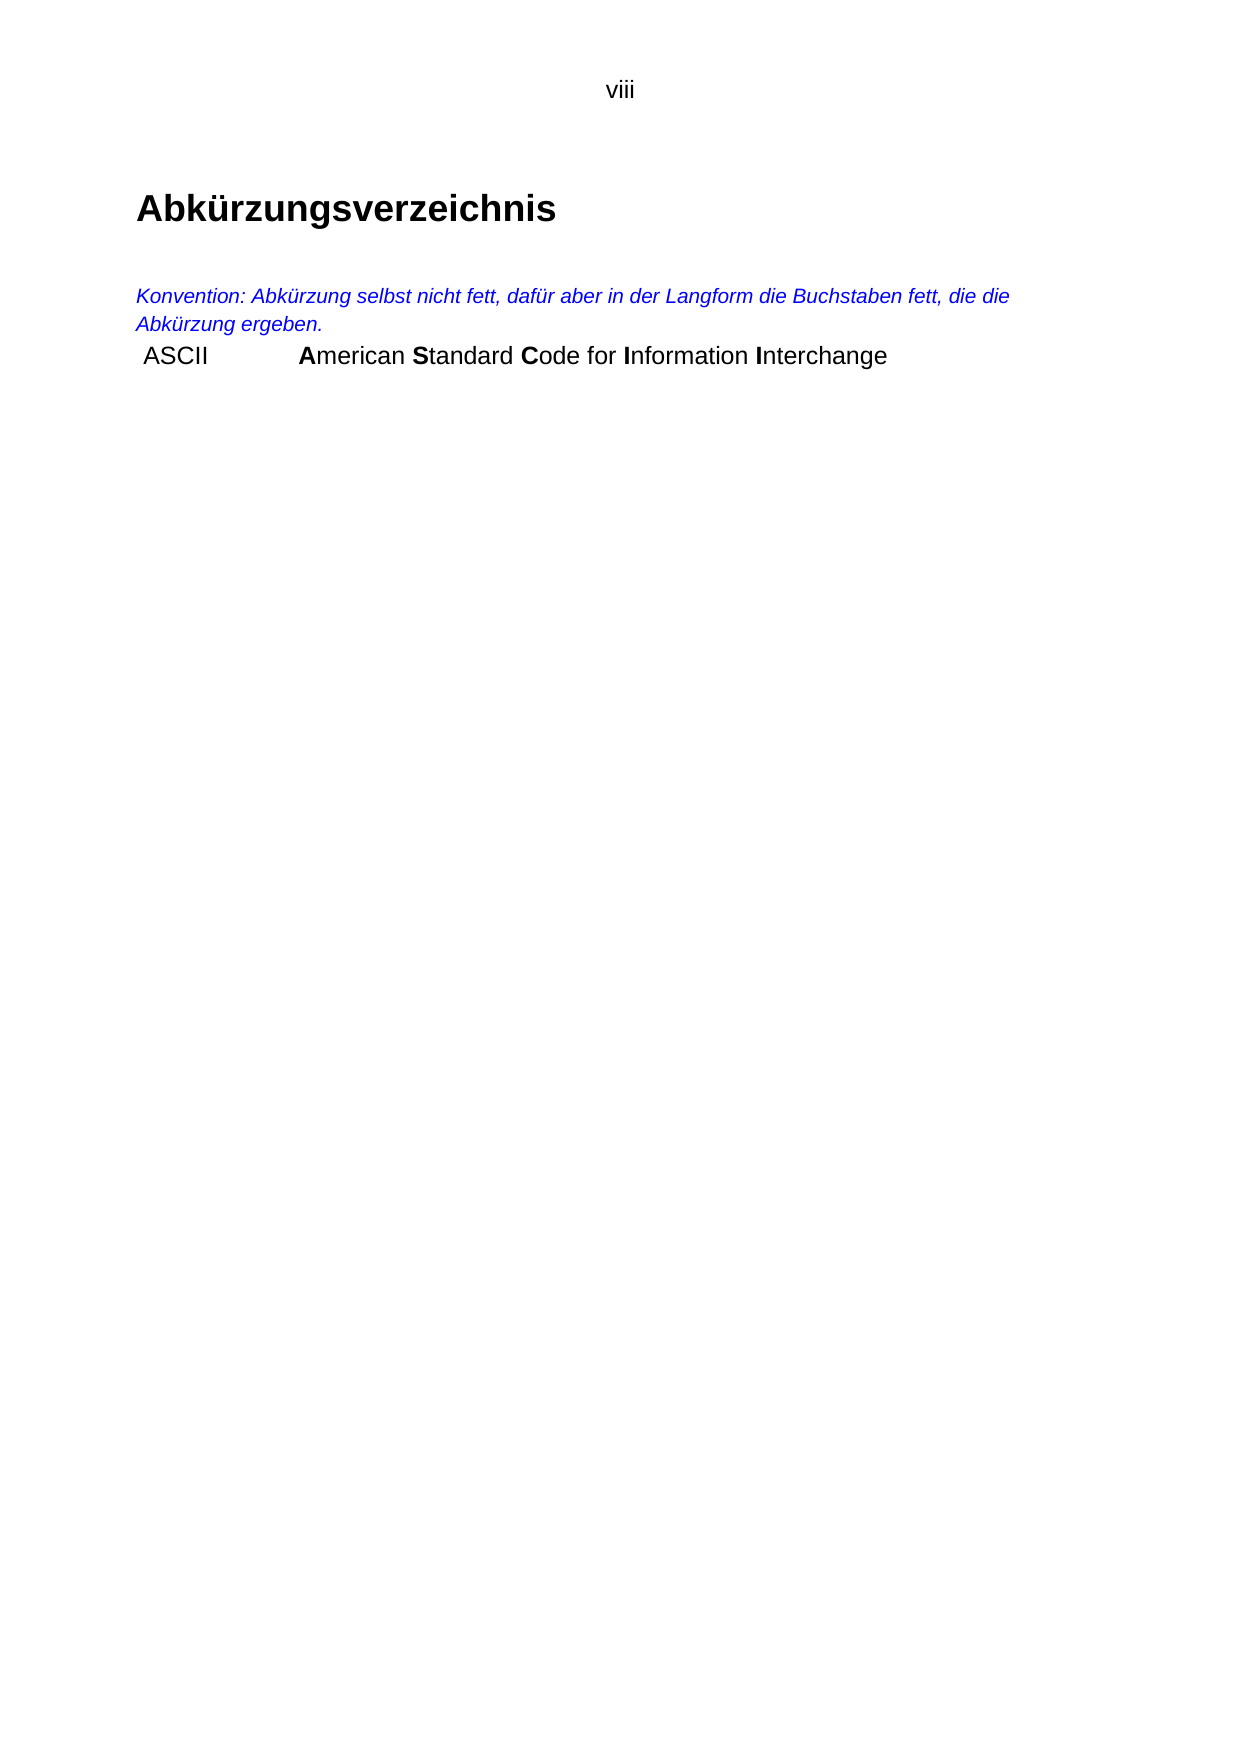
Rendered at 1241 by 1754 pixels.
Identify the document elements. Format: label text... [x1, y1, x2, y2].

subtitle Abkürzungsverzeichnis [136, 186, 1104, 229]
table_header ASCII [136, 341, 291, 393]
text Konvention: Abkürzung selbst nicht fett, dafür aber in der Langform die Buchstaben fett, die die Abkürzung ergeben. [136, 283, 1104, 336]
table_header American Standard Code for Information Interchange [291, 341, 1118, 393]
